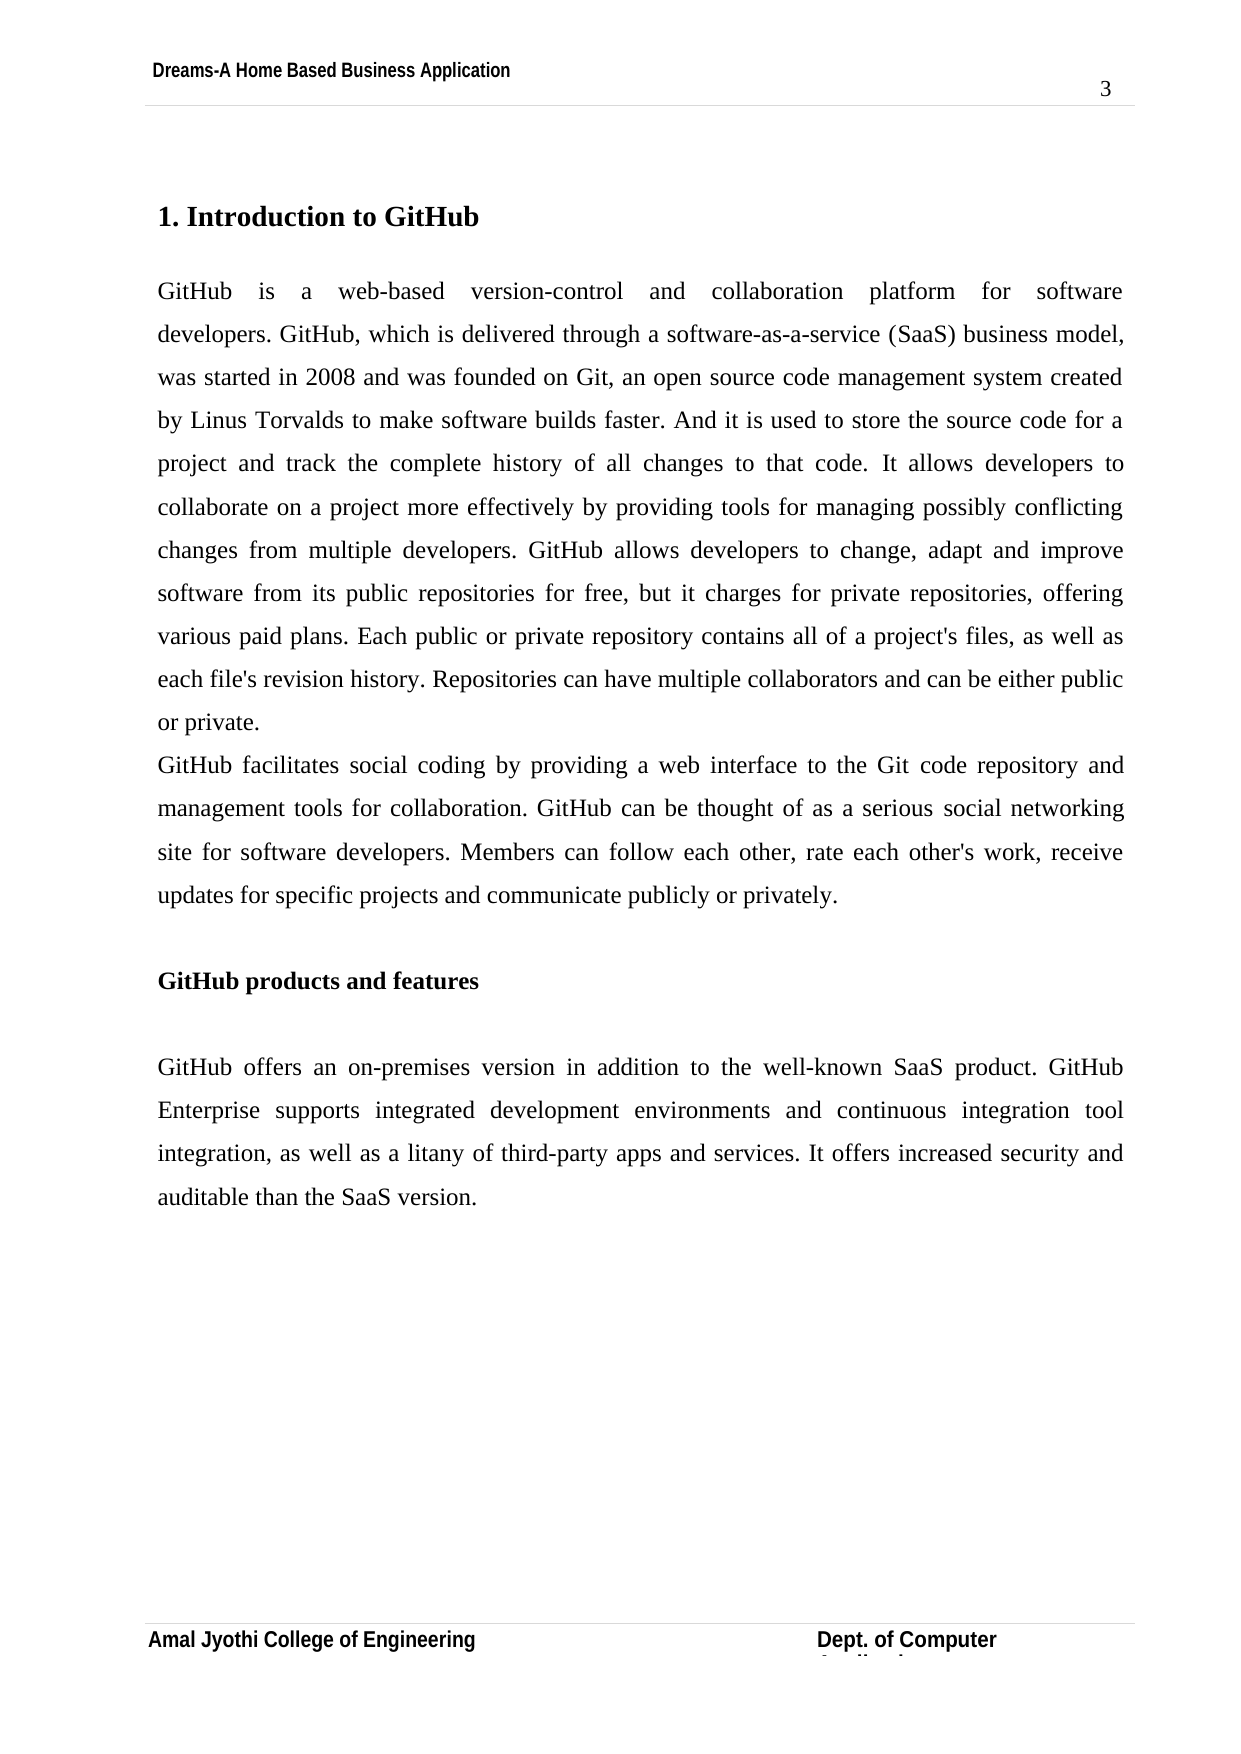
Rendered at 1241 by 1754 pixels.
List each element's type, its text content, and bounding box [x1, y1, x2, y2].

text GitHub products and features [157, 966, 1049, 995]
subtitle 1. Introduction to GitHub [157, 199, 1049, 233]
text GitHub offers an on-premises version in addition to the well-known SaaS product. GitHub Enterprise supports integrated development environments and continuous integration tool integration, as well as a litany of third-party apps and services. It offers increased security and auditable than the SaaS version. [157, 1052, 1124, 1210]
text GitHub facilitates social coding by providing a web interface to the Git code repository and management tools for collaboration. GitHub can be thought of as a serious social networking site for software developers. Members can follow each other, rate each other's work, receive updates for specific projects and communicate publicly or privately. [157, 750, 1124, 908]
text GitHub is a web-based version-control and collaboration platform for software developers. GitHub, which is delivered through a software-as-a-service (SaaS) business model, was started in 2008 and was founded on Git, an open source code management system created by Linus Torvalds to make software builds faster. And it is used to store the source code for a project and track the complete history of all changes to that code. It allows developers to collaborate on a project more effectively by providing tools for managing possibly conflicting changes from multiple developers. GitHub allows developers to change, adapt and improve software from its public repositories for free, but it charges for private repositories, offering various paid plans. Each public or private repository contains all of a project's files, as well as each file's revision history. Repositories can have multiple collaborators and can be either public or private. [157, 276, 1124, 736]
